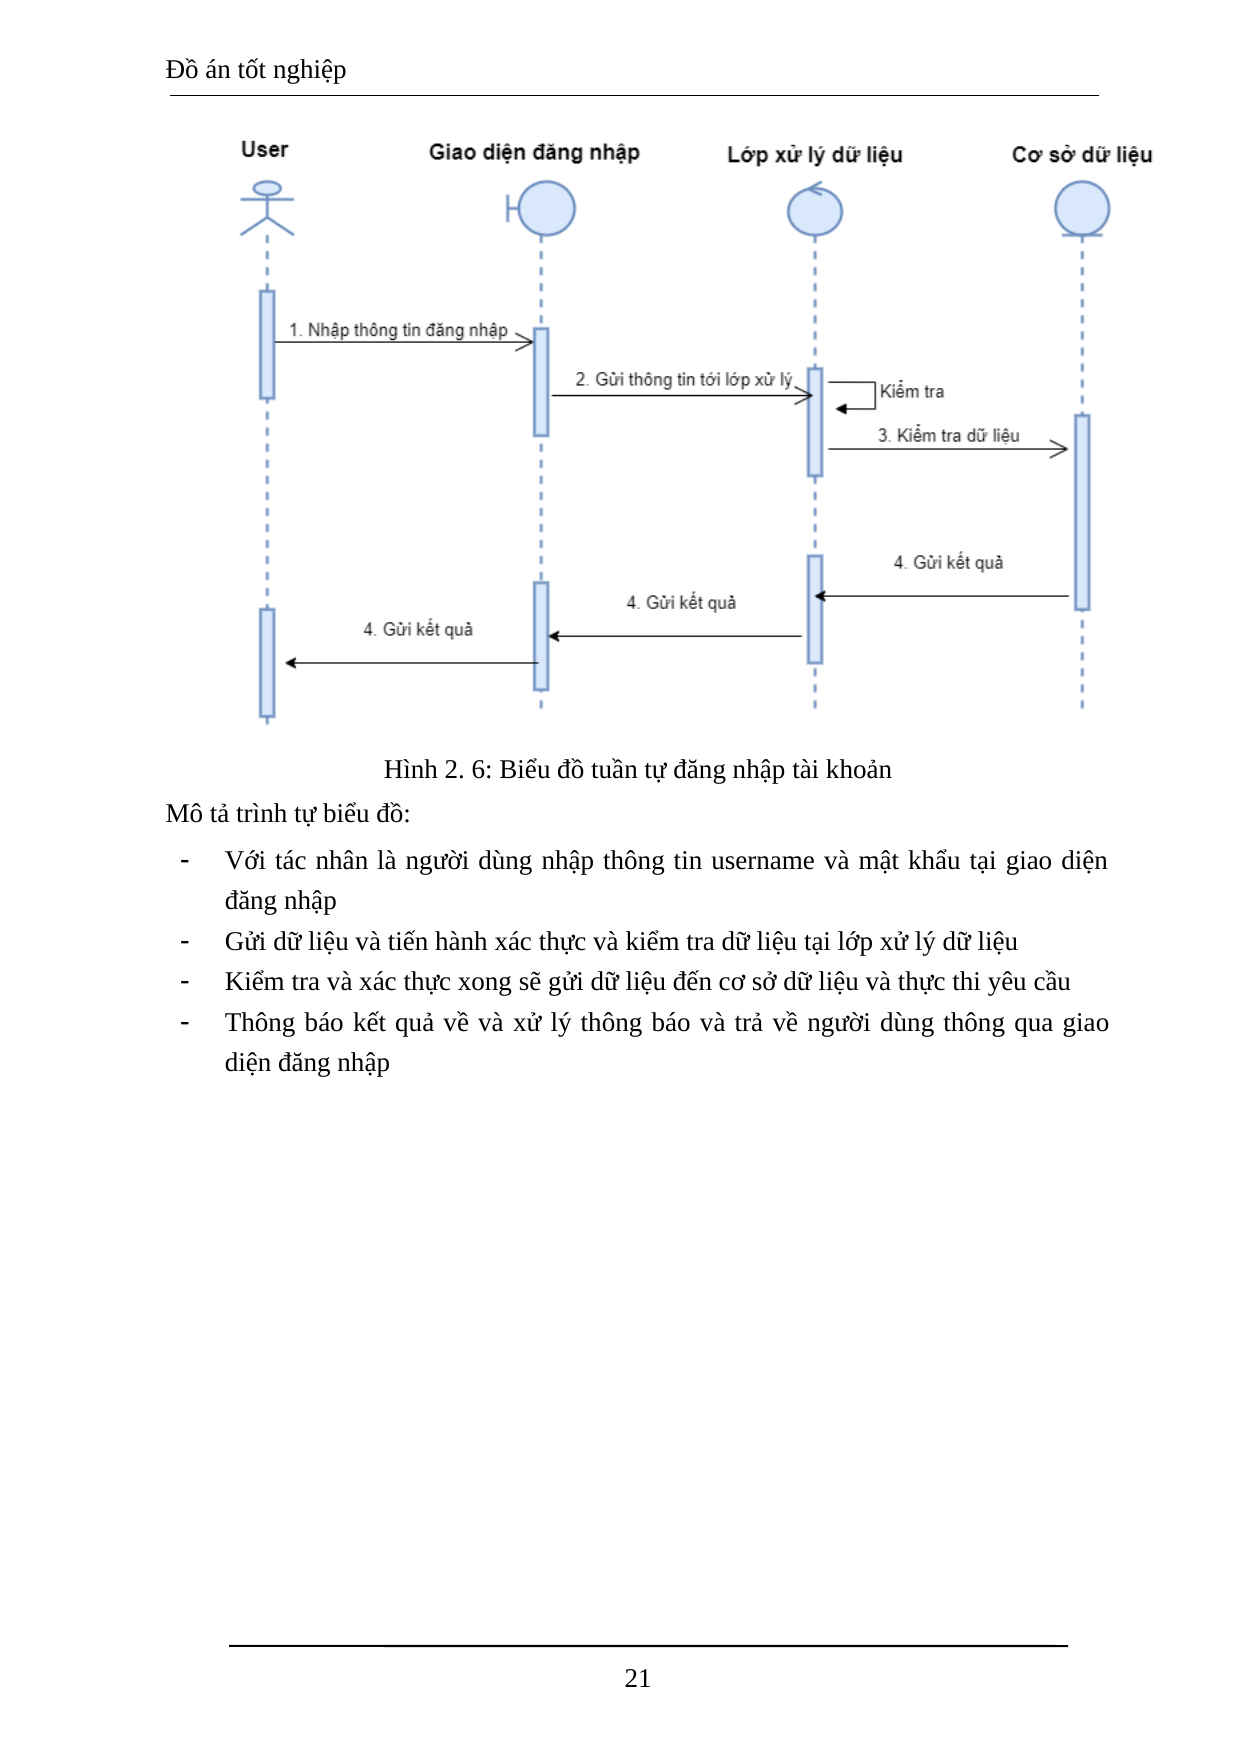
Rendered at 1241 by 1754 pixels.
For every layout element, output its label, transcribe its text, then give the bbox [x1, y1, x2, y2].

list Kiểm tra và xác thực xong sẽ gửi dữ liệu đến cơ sở dữ liệu và thực thi yêu cầu [180, 965, 1110, 997]
list Gửi dữ liệu và tiến hành xác thực và kiểm tra dữ liệu tại lớp xử lý dữ liệu [180, 925, 1110, 956]
text Mô tả trình tự biểu đồ: [165, 797, 1110, 828]
picture [224, 130, 1170, 732]
list Thông báo kết quả về và xử lý thông báo và trả về người dùng thông qua giao diện đăng nhập [180, 1006, 1110, 1078]
list Với tác nhân là người dùng nhập thông tin username và mật khẩu tại giao diện đăng nhập [180, 844, 1110, 916]
